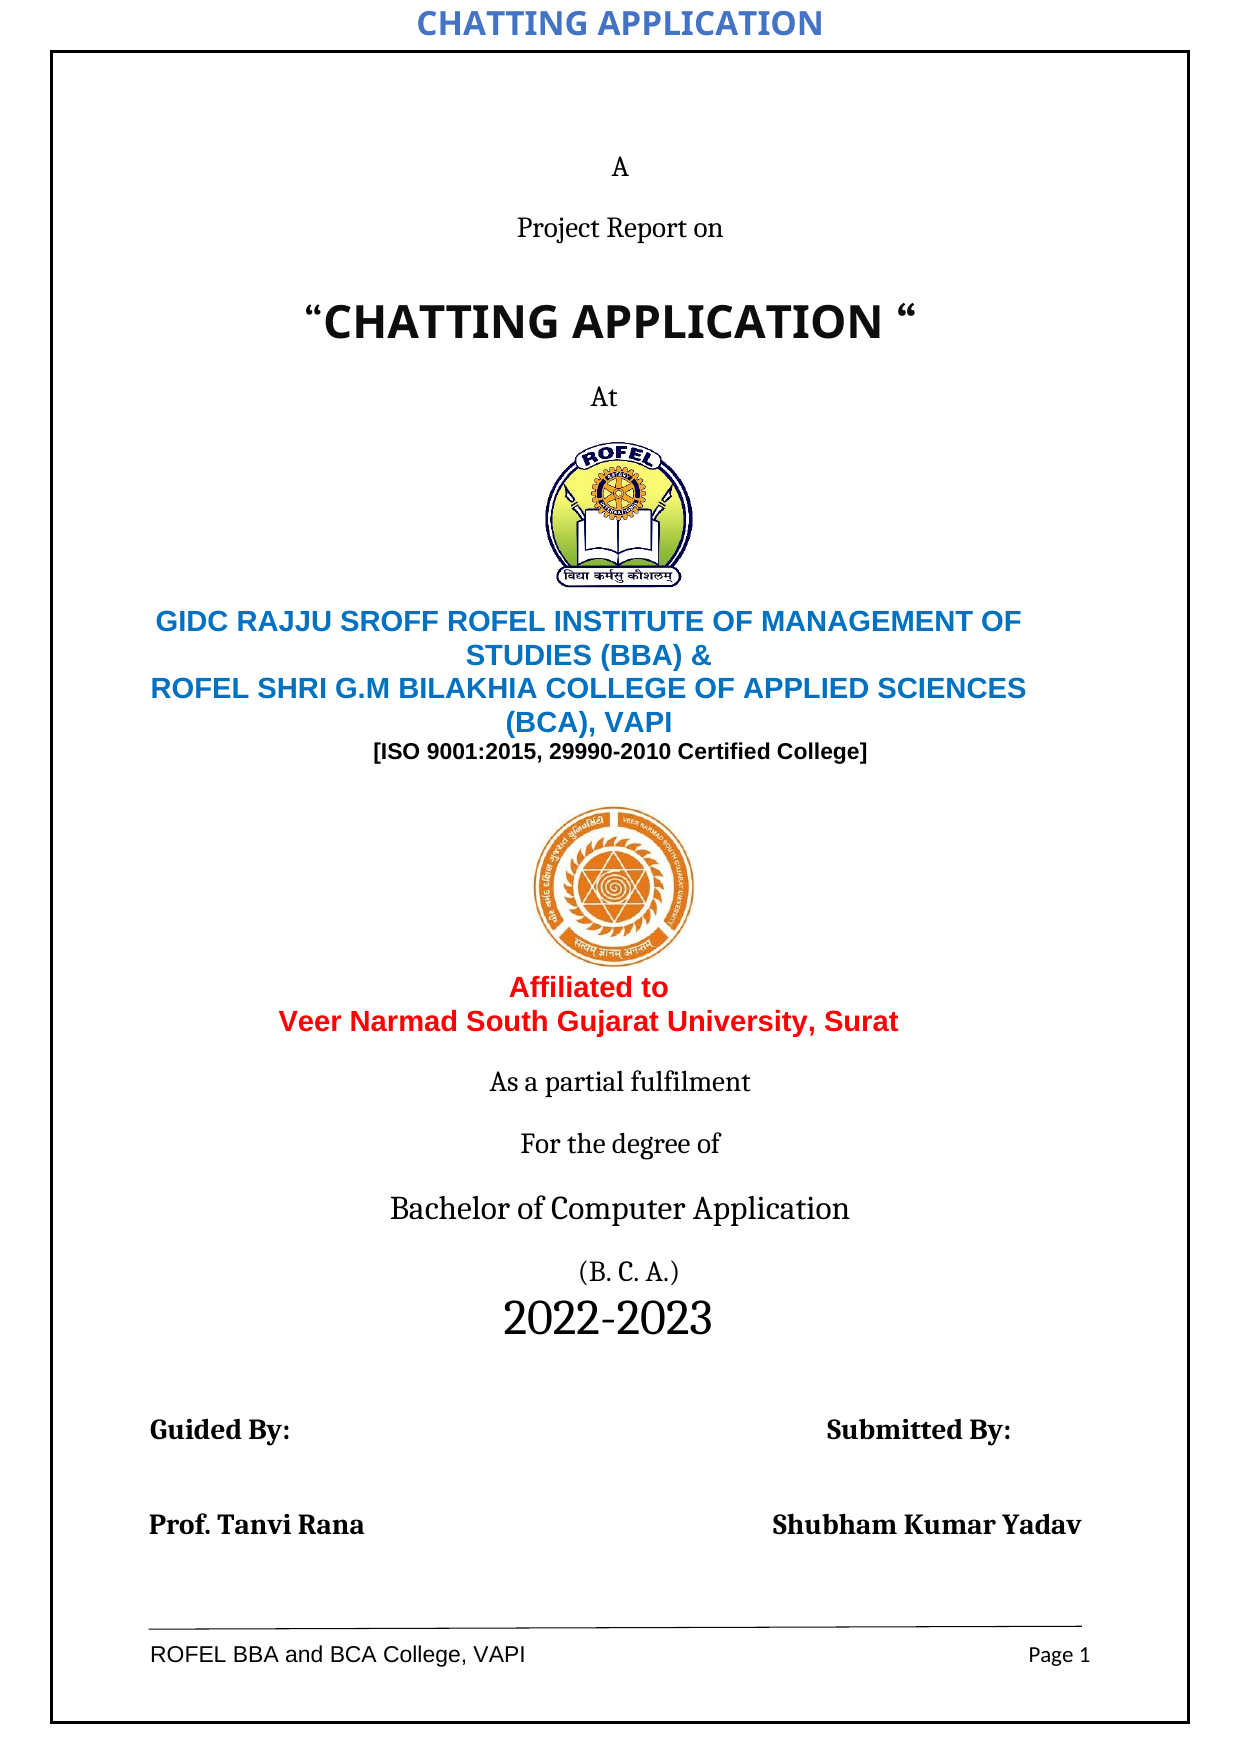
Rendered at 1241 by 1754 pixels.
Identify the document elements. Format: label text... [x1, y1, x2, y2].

text (B. C. A.) [525, 1256, 907, 1289]
text GIDC RAJJU SROFF ROFEL INSTITUTE OF MANAGEMENT OF STUDIES (BBA) & [150, 604, 1027, 671]
text ROFEL SHRI G.M BILAKHIA COLLEGE OF APPLIED SCIENCES (BCA), VAPI [150, 671, 1027, 738]
text At [152, 380, 1056, 414]
text As a partial fulfilment [152, 1065, 1089, 1099]
text Veer Narmad South Gujarat University, Surat [150, 1004, 1027, 1037]
subtitle “CHATTING APPLICATION “ [150, 290, 1090, 352]
text For the degree of [152, 1127, 1088, 1160]
text Project Report on [152, 212, 1088, 245]
text Prof. Tanvi Rana Shubham Kumar Yadav [148, 1508, 1090, 1542]
text Affiliated to [150, 970, 1027, 1004]
text 2022-2023 [150, 1289, 907, 1347]
text Guided By: Submitted By: [150, 1413, 1090, 1480]
text A [152, 150, 1088, 183]
picture [527, 800, 696, 969]
text Bachelor of Computer Application [150, 1189, 1090, 1227]
text [ISO 9001:2015, 29990-2010 Certified College] [150, 738, 1090, 764]
picture [541, 439, 699, 596]
